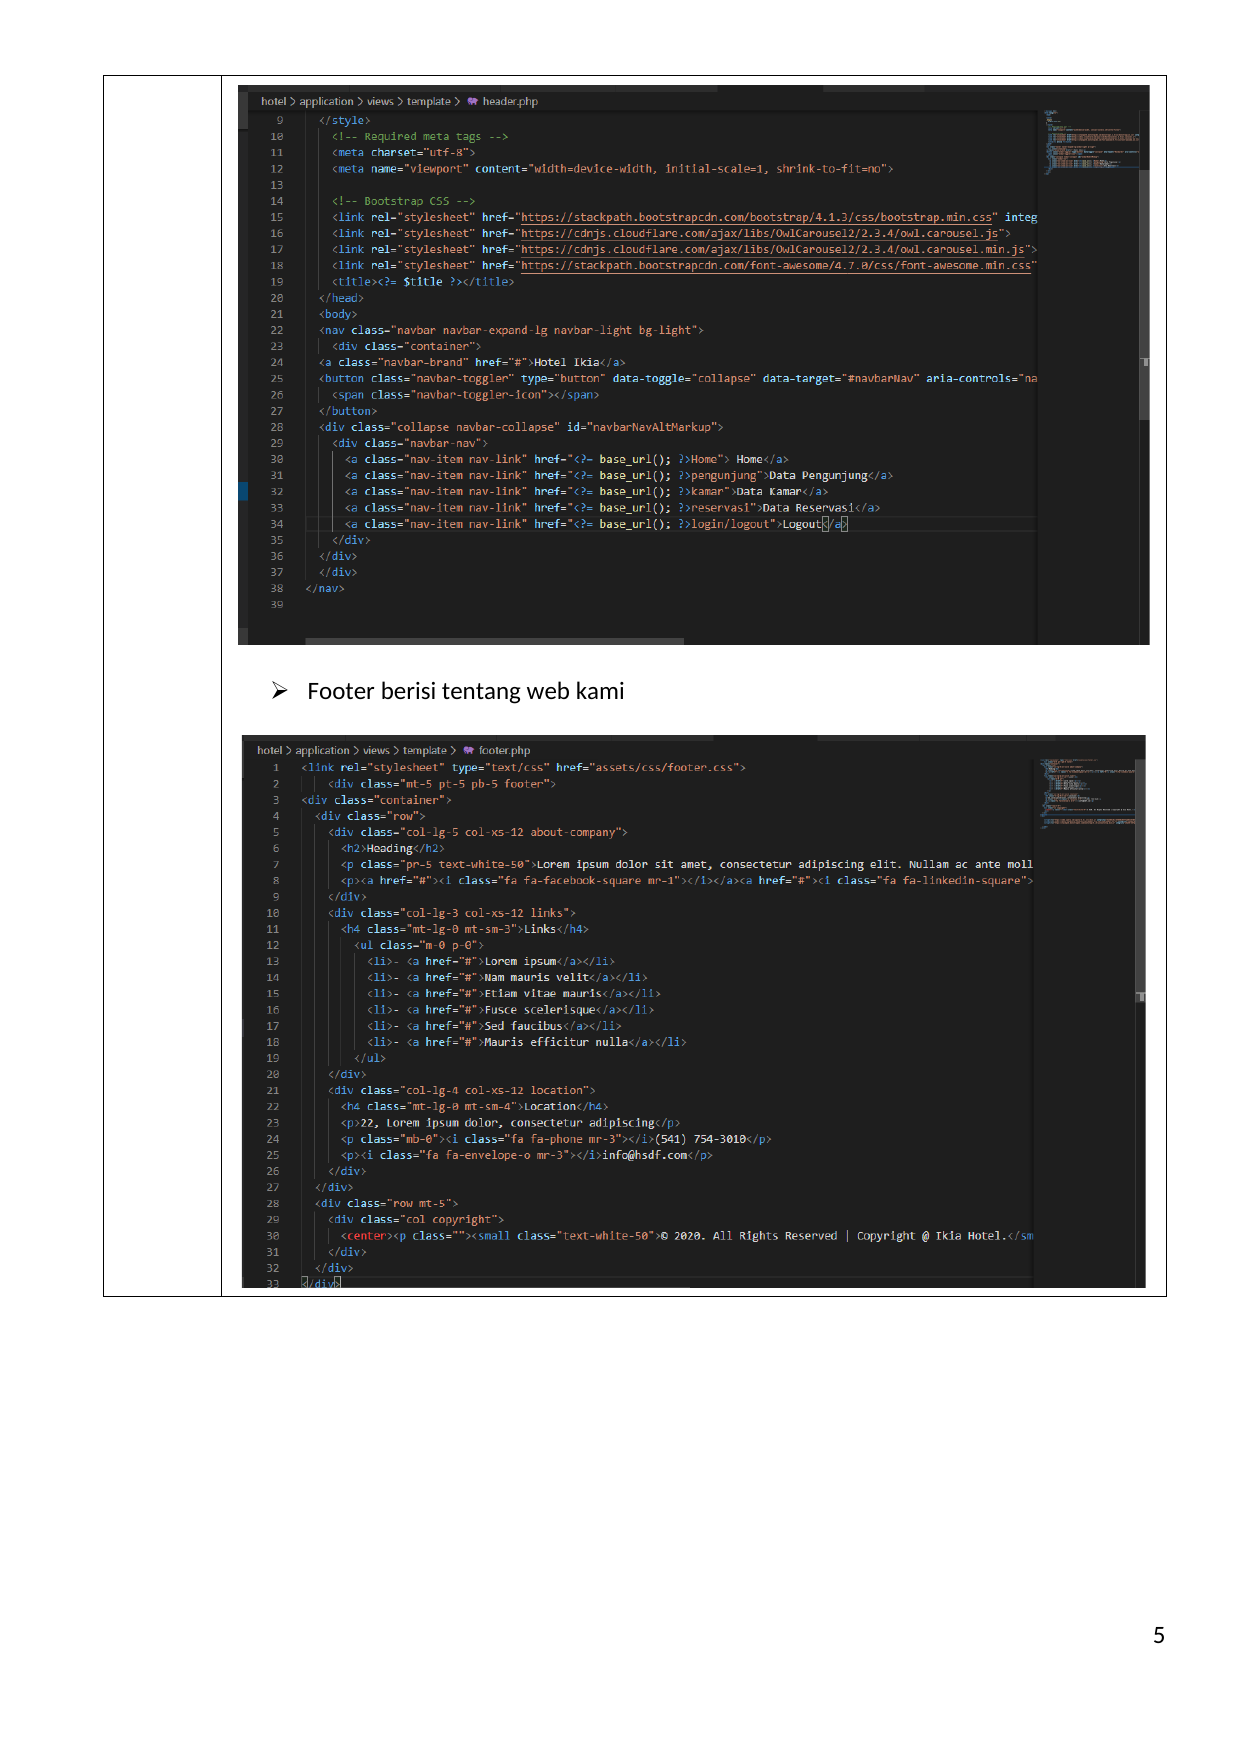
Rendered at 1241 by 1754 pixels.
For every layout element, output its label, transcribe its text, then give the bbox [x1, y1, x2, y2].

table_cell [222, 76, 1166, 1296]
picture [241, 735, 1146, 1288]
picture [238, 85, 1150, 645]
table_cell 3 [104, 76, 221, 1296]
